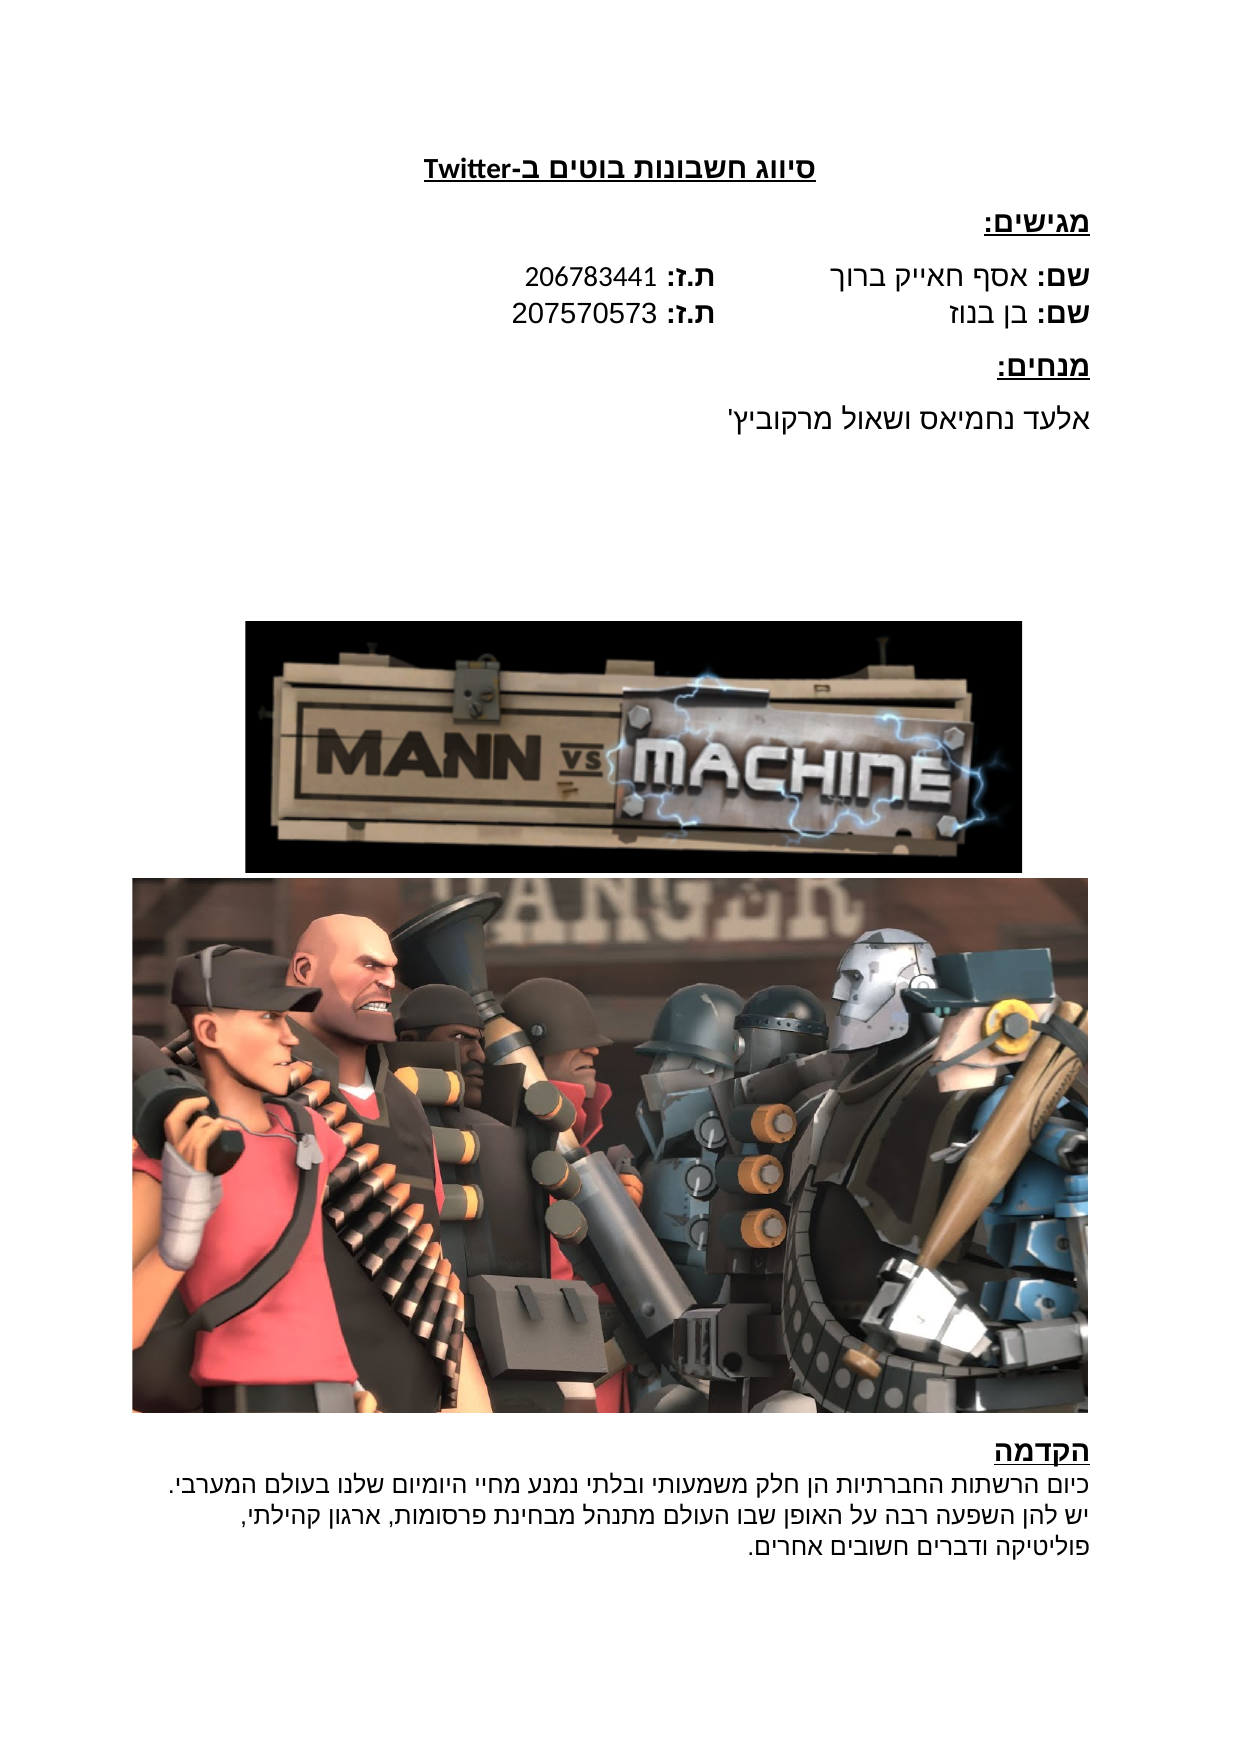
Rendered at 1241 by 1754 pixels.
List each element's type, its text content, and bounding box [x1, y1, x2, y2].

picture [132, 878, 1089, 1412]
text שם: אסף חאייק ברוך ת.ז: 206783441 שם: בן בנוז ת.ז: 207570573 [150, 258, 1090, 330]
text מנחים: [150, 349, 1090, 382]
text אלעד נחמיאס ושאול מרקוביץ' [150, 402, 1090, 435]
text הקדמה כיום הרשתות החברתיות הן חלק משמעותי ובלתי נמנע מחיי היומיום שלנו בעולם המערבי. יש להן השפעה רבה על האופן שבו העולם מתנהל מבחינת פרסומות, ארגון קהילתי, פוליטיקה ודברים חשובים אחרים. [150, 1061, 1090, 1561]
text סיווג חשבונות בוטים ב-Twitter [150, 150, 1090, 186]
text מגישים: [150, 205, 1090, 239]
picture [243, 621, 1023, 872]
